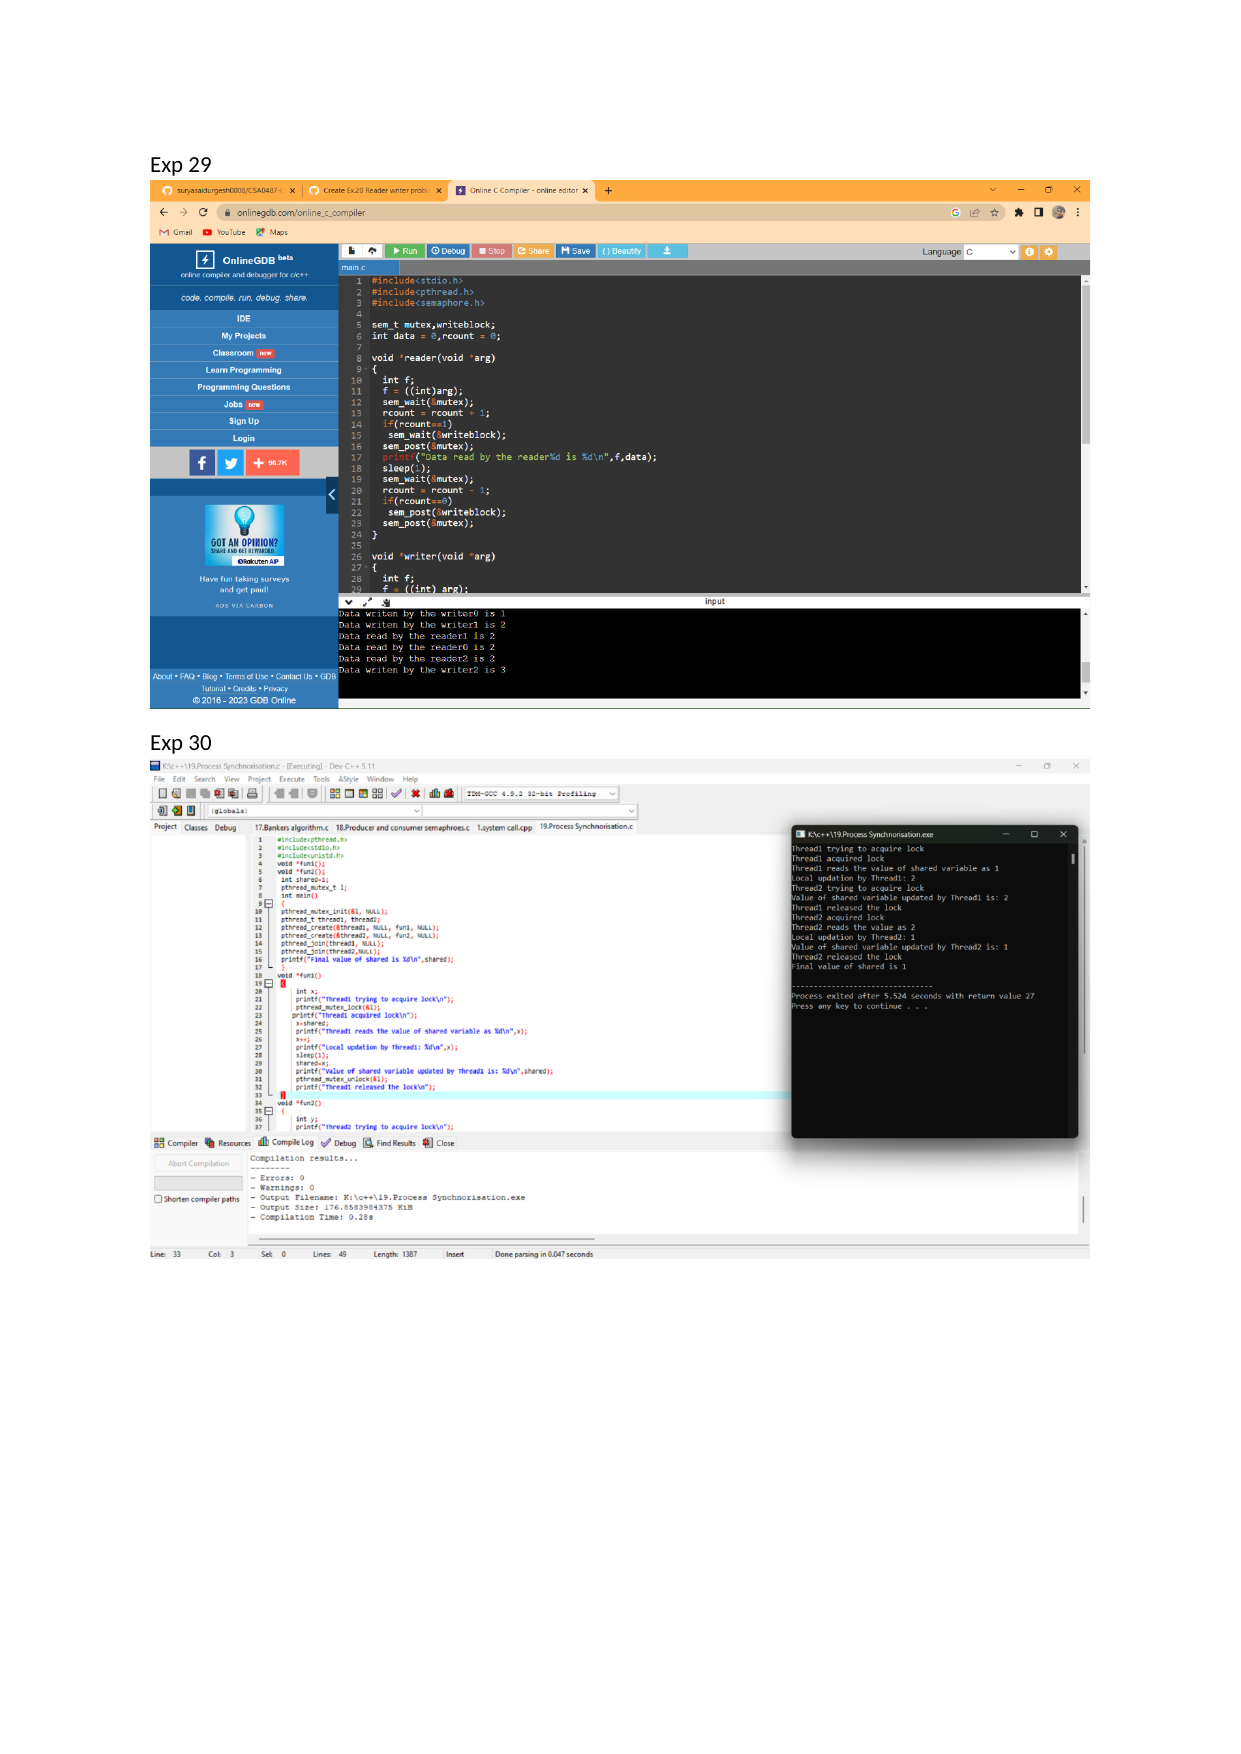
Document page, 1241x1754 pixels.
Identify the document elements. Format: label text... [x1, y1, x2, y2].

text Exp 30 [150, 728, 1090, 758]
text Exp 29 [150, 150, 1090, 180]
picture [150, 180, 1091, 709]
picture [150, 758, 1091, 1259]
